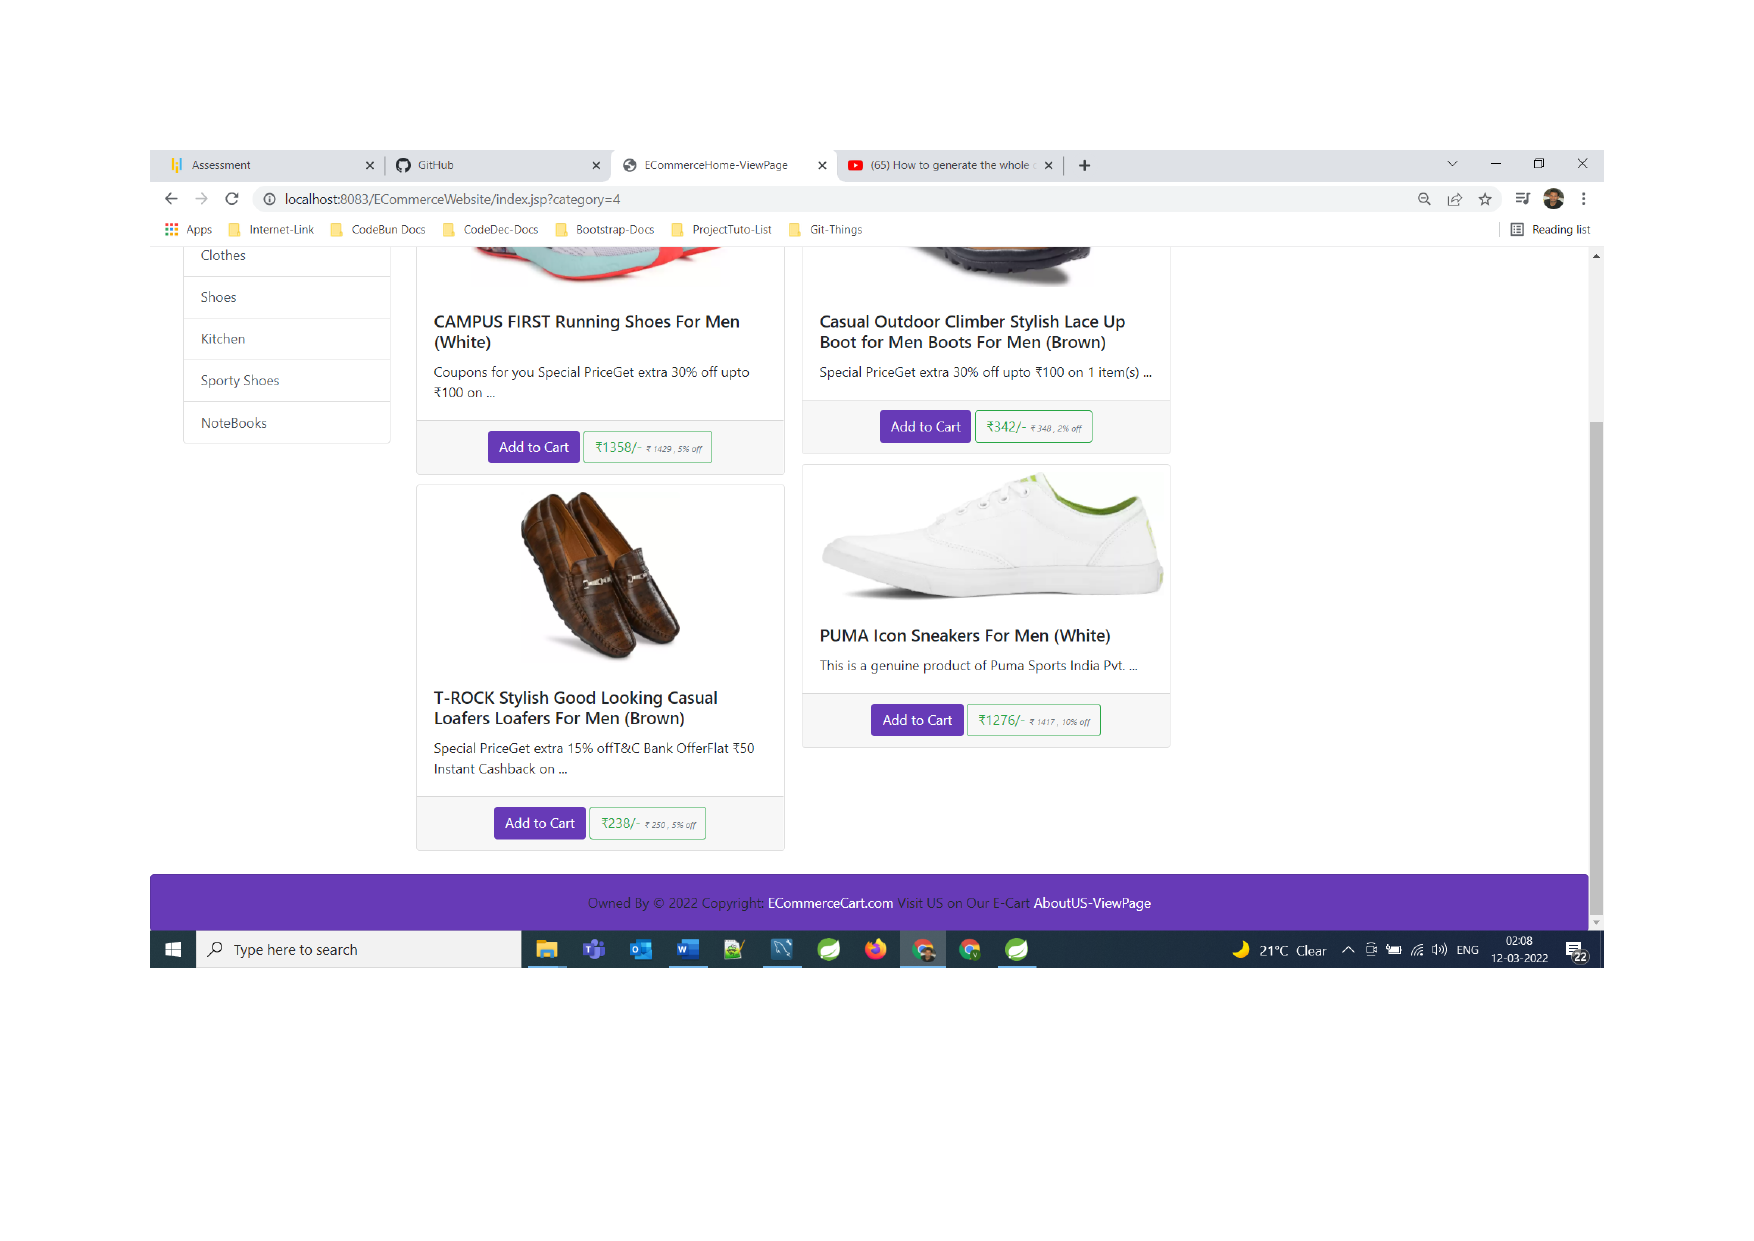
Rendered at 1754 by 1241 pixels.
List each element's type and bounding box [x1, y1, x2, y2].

picture [150, 150, 1604, 968]
